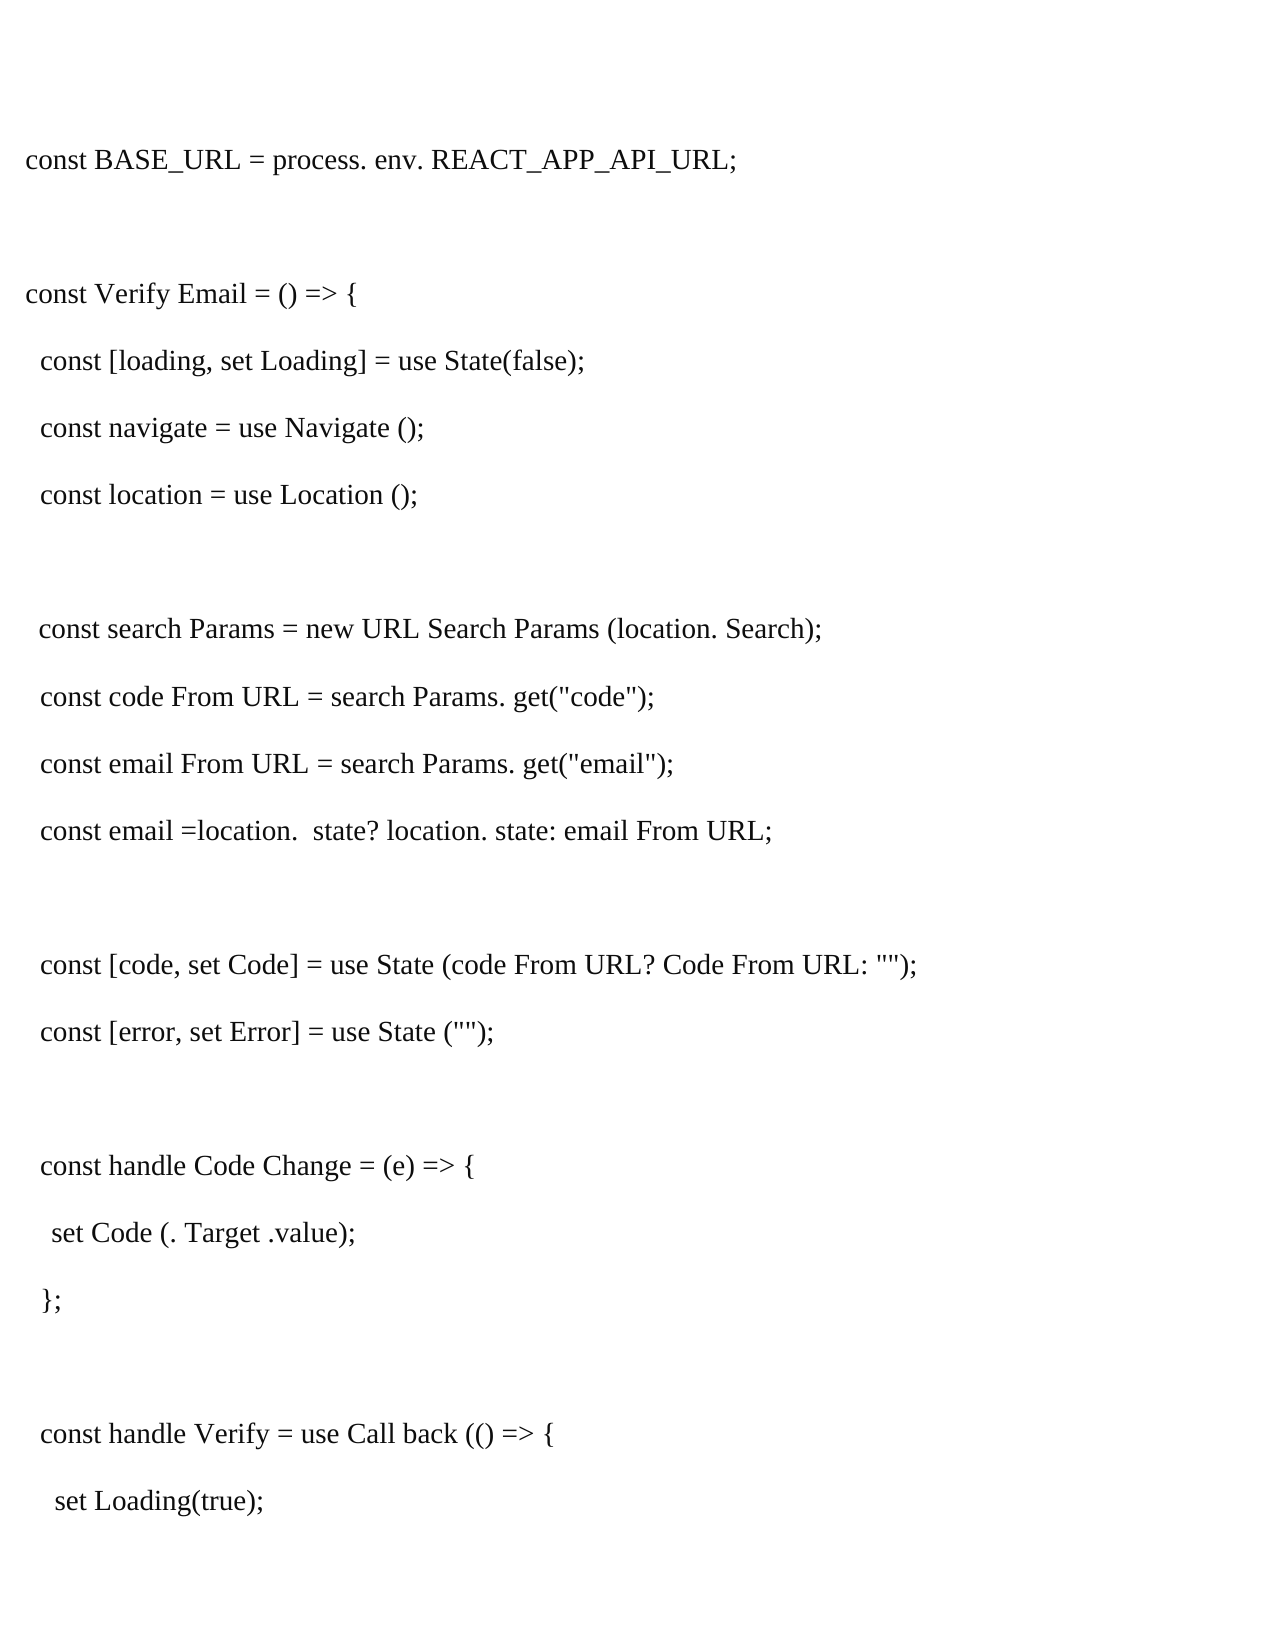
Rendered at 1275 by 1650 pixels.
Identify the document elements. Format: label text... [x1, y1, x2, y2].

text const handle Verify = use Call back (() => { [25, 1416, 1200, 1450]
text const navigate = use Navigate (); [25, 410, 1200, 443]
text }; [25, 1282, 1200, 1316]
text const Verify Email = () => { [25, 276, 1200, 309]
text const email From URL = search Params. get("email"); [25, 746, 1200, 779]
text const handle Code Change = (e) => { [25, 1148, 1200, 1181]
text const BASE_URL = process. env. REACT_APP_API_URL; [25, 142, 1200, 176]
text const [loading, set Loading] = use State(false); [25, 343, 1200, 376]
text const email =location. state? location. state: email From URL; [25, 813, 1200, 847]
text set Loading(true); [25, 1483, 1200, 1517]
text const search Params = new URL Search Params (location. Search); [25, 612, 1200, 645]
text const location = use Location (); [25, 477, 1200, 510]
text set Code (. Target .value); [25, 1215, 1200, 1248]
text const code From URL = search Params. get("code"); [25, 679, 1200, 713]
text const [code, set Code] = use State (code From URL? Code From URL: ""); [25, 947, 1200, 981]
text const [error, set Error] = use State (""); [25, 1014, 1200, 1047]
